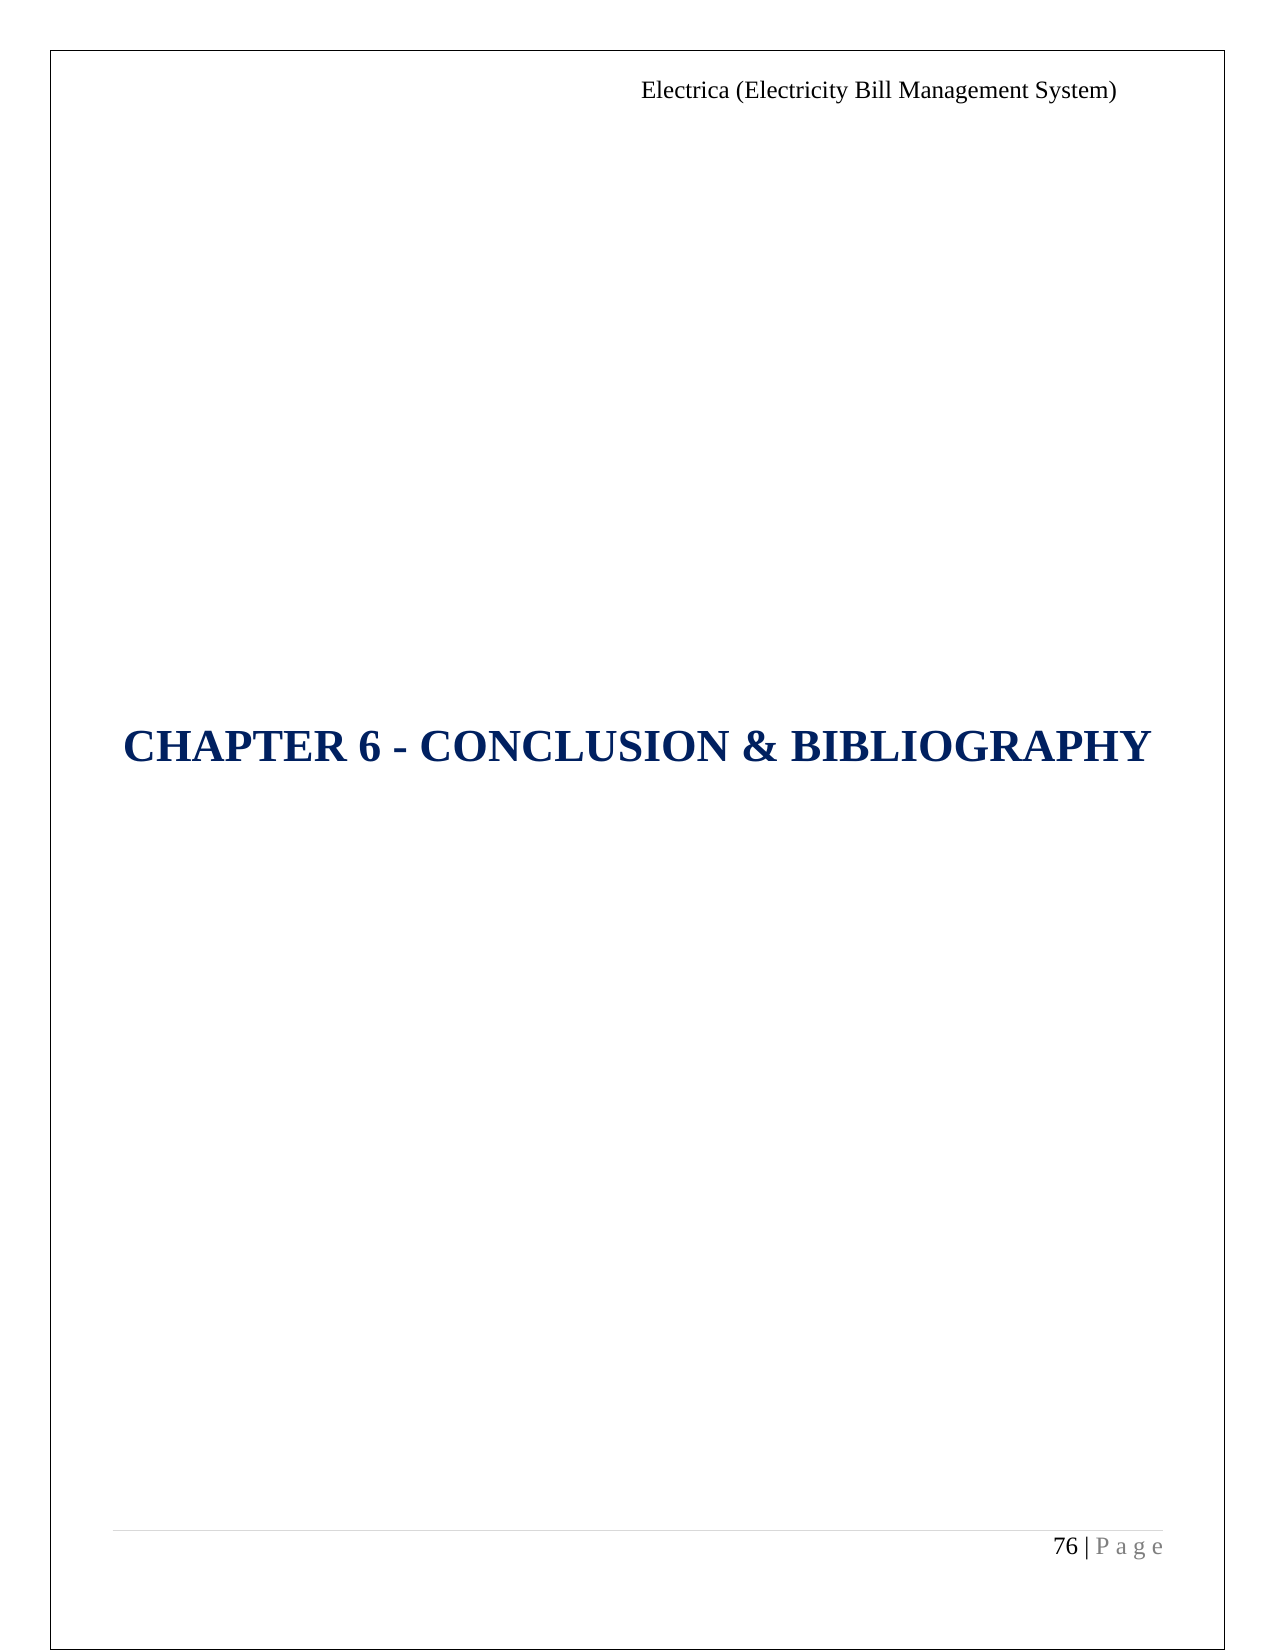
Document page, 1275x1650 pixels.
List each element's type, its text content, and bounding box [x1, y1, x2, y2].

list CHAPTER 6 - CONCLUSION & BIBLIOGRAPHY [112, 719, 1163, 771]
